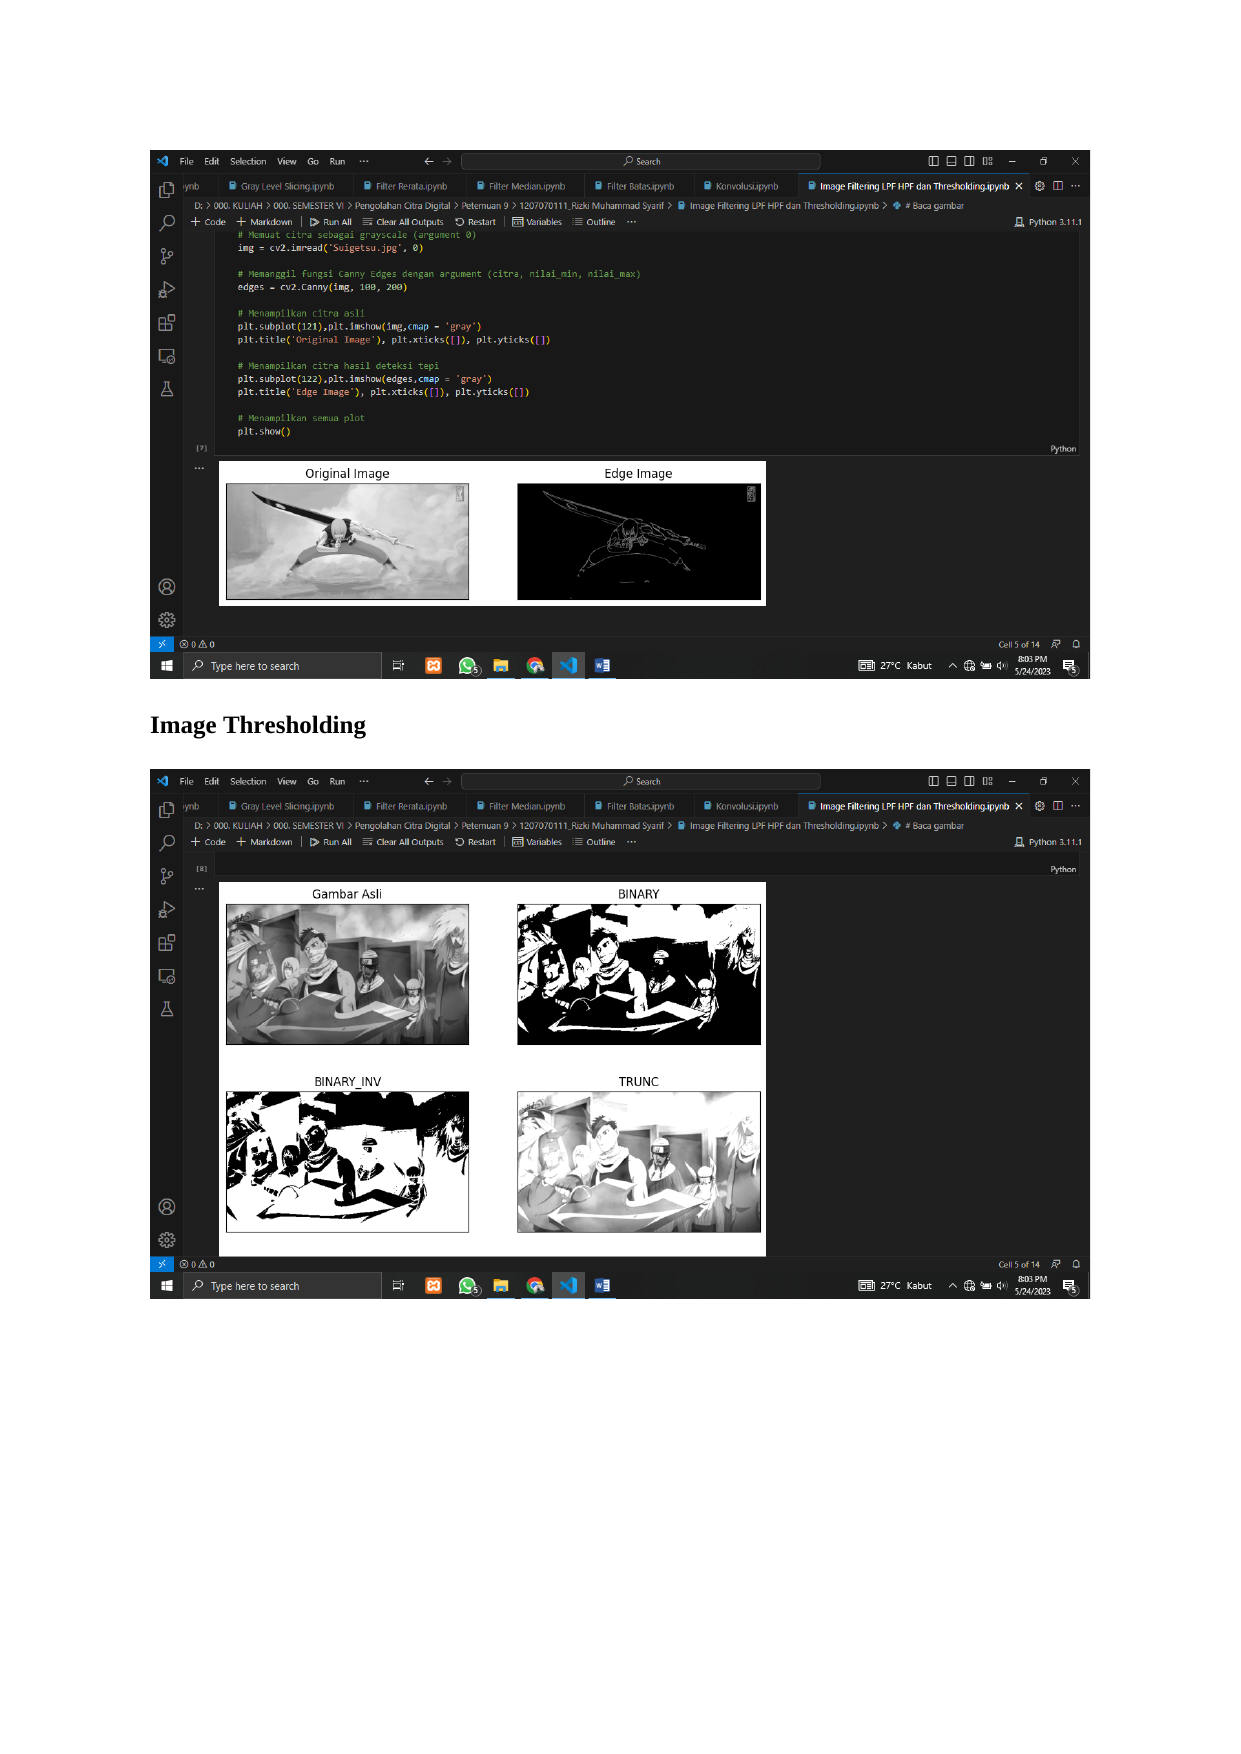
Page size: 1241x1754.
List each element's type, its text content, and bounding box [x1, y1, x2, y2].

text Image Thresholding [150, 710, 1090, 738]
picture [150, 150, 1091, 679]
picture [150, 769, 1091, 1299]
